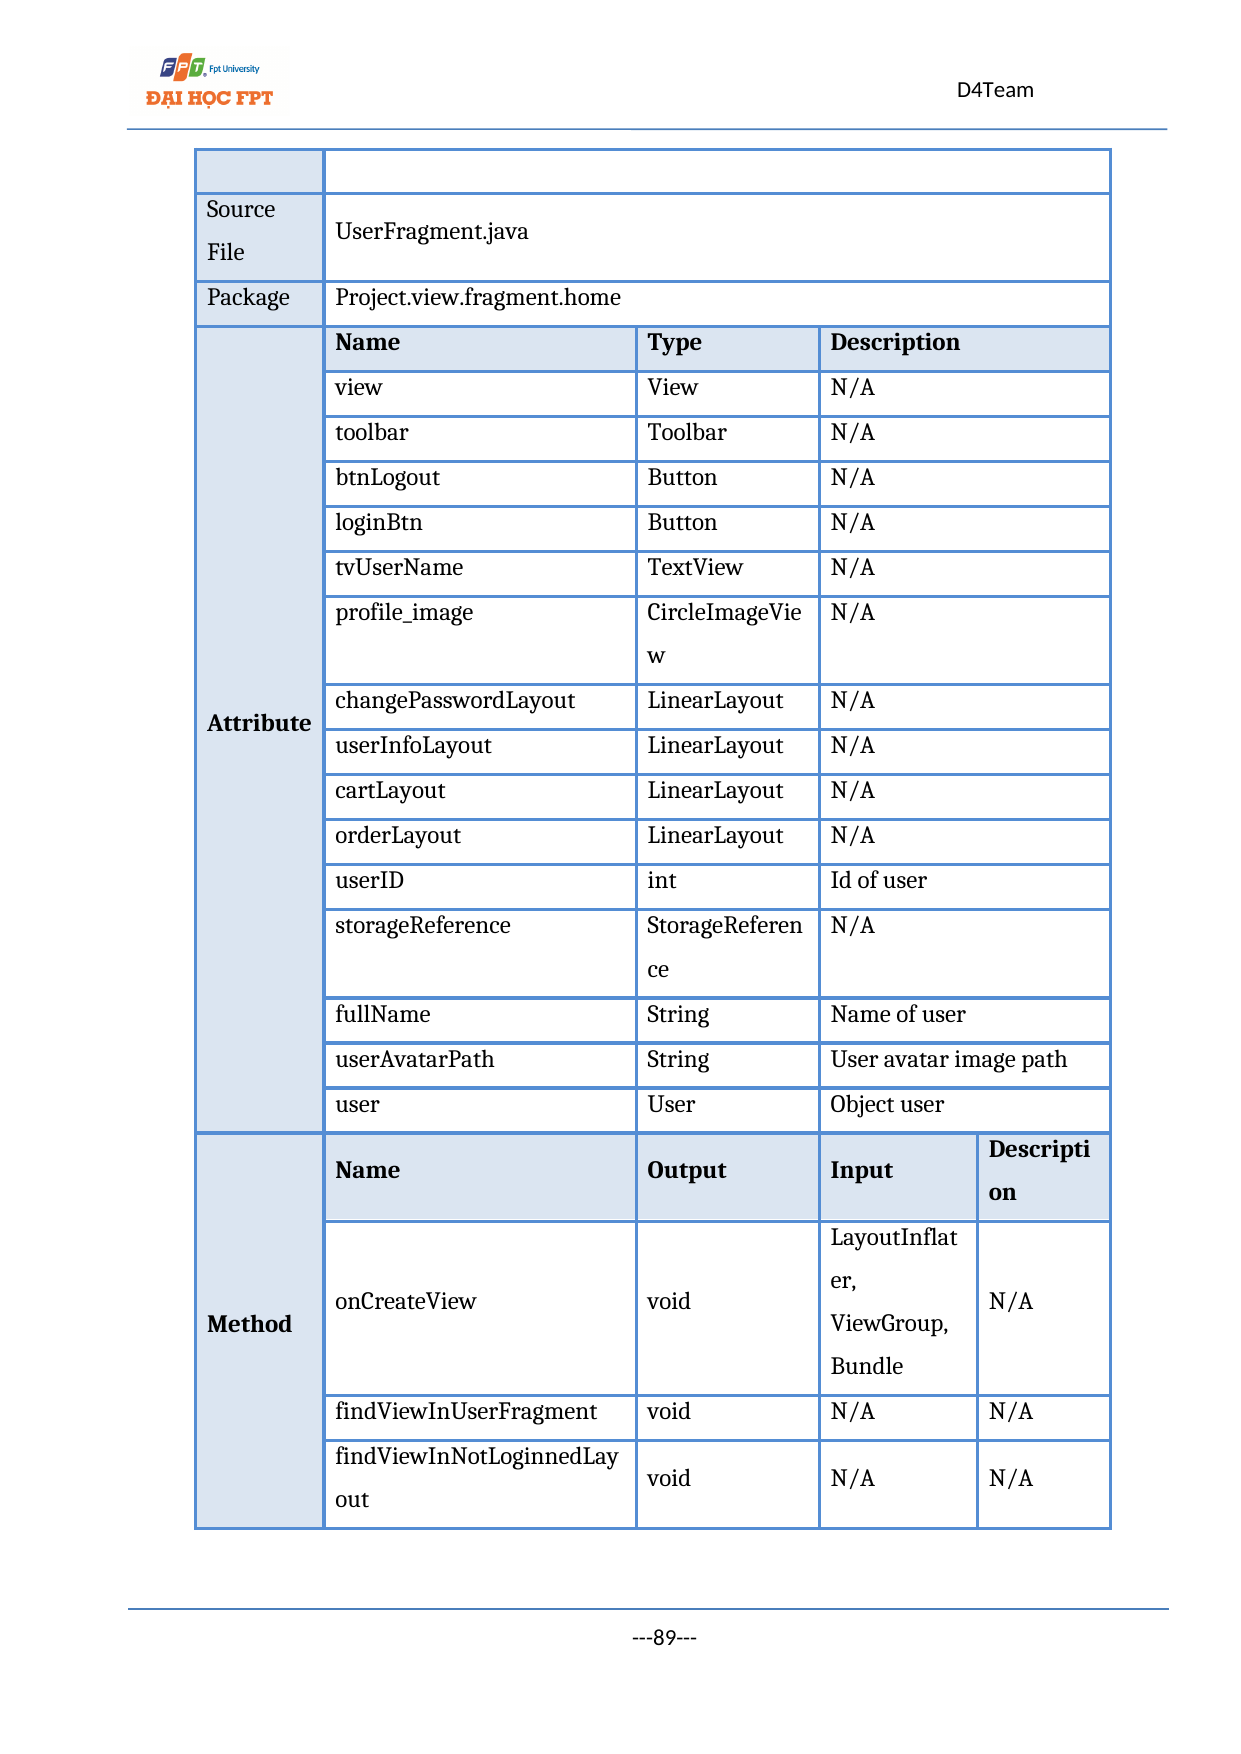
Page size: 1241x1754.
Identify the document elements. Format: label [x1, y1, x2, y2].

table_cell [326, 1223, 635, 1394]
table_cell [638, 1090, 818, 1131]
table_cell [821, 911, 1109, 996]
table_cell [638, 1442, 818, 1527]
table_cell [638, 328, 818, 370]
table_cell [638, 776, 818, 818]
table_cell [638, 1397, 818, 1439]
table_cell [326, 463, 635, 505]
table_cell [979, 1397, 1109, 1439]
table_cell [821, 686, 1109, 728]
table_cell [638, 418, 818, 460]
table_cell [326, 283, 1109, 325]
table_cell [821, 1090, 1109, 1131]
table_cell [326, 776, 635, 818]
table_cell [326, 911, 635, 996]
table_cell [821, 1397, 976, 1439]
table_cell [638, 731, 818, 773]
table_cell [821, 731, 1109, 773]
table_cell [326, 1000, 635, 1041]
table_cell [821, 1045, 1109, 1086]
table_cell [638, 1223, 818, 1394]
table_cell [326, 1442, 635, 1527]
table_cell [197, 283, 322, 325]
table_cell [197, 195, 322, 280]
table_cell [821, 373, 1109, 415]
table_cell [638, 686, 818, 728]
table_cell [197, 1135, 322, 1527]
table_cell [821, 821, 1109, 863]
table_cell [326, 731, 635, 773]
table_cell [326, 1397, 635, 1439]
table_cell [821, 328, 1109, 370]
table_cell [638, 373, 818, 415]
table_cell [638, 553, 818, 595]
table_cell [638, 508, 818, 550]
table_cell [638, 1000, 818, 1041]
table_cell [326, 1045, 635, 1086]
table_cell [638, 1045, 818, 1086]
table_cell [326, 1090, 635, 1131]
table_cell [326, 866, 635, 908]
picture [129, 46, 290, 116]
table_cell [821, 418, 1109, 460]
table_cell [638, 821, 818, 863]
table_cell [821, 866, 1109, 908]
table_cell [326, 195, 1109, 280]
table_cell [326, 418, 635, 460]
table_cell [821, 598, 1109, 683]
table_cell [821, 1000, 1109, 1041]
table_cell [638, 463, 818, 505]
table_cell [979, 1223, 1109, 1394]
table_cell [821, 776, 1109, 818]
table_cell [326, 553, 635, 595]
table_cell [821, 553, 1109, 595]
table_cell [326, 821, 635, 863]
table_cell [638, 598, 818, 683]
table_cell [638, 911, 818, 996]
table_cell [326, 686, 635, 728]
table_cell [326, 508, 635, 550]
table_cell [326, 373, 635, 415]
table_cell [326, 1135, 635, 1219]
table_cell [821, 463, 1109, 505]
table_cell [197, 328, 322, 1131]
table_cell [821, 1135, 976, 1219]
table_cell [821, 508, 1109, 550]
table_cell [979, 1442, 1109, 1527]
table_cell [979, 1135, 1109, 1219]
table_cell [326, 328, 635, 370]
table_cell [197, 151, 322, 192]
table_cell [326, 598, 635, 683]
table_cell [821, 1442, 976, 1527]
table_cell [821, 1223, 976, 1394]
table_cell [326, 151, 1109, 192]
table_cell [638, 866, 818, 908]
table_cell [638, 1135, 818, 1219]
